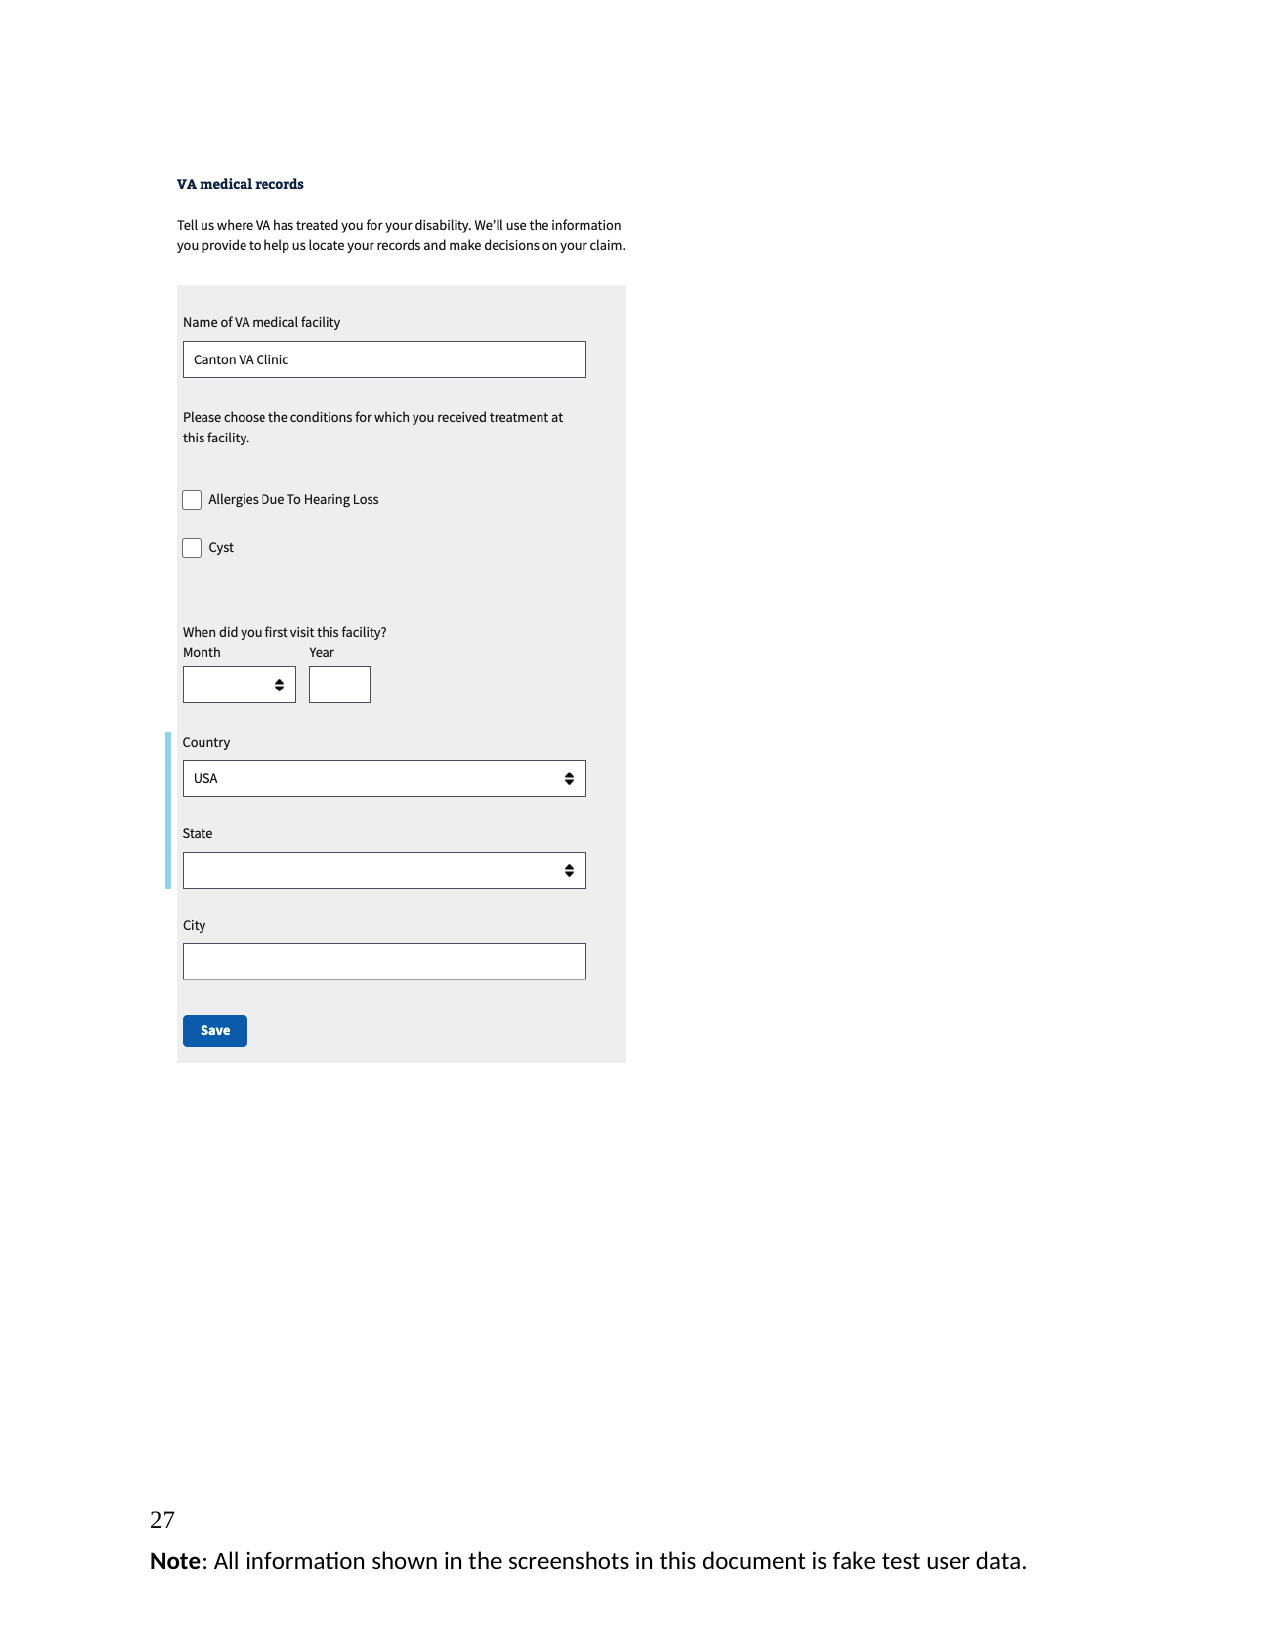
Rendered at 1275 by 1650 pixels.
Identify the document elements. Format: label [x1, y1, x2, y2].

picture [118, 150, 668, 1063]
